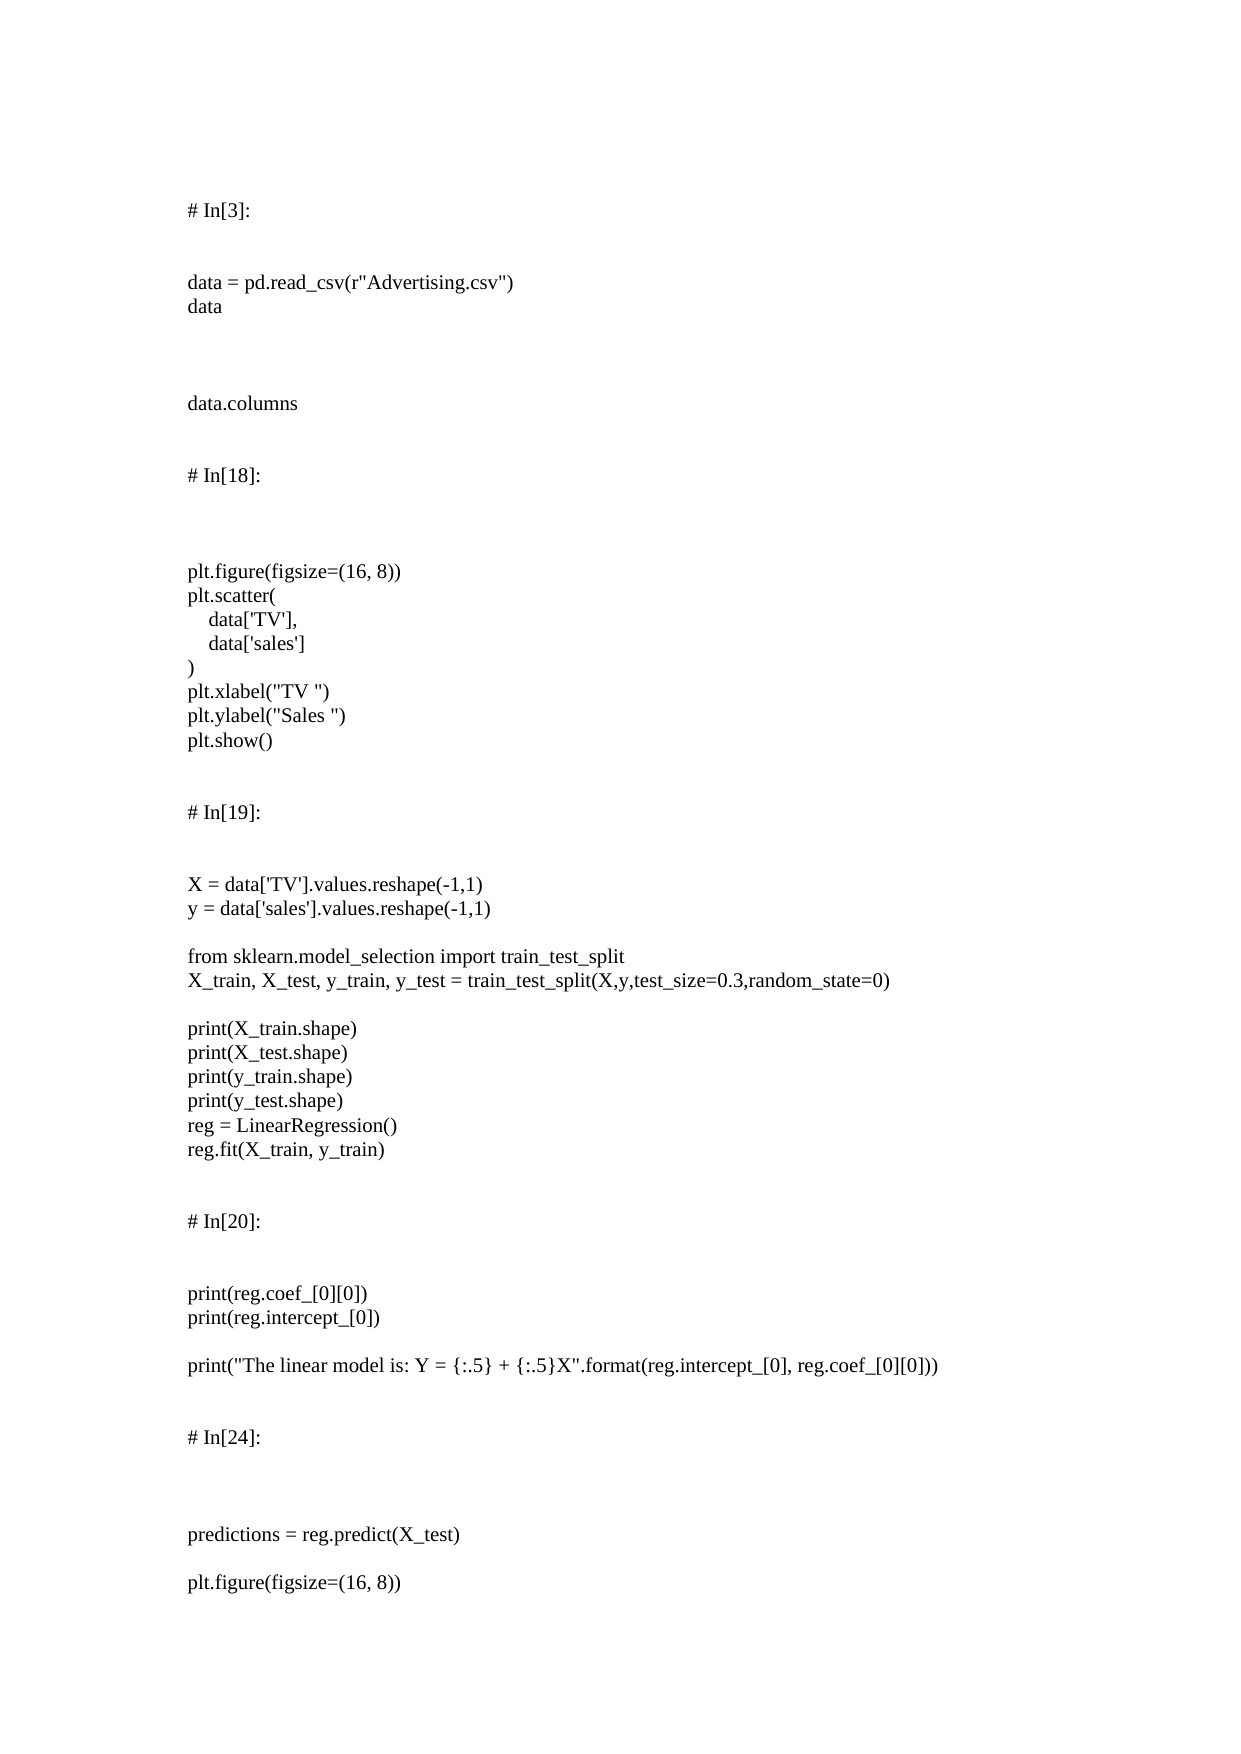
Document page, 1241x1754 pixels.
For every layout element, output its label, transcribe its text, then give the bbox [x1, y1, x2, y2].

text print(y_test.shape) [187, 1088, 1053, 1112]
text plt.show() [187, 727, 1053, 752]
text print(X_train.shape) [187, 1016, 1053, 1040]
text print(reg.intercept_[0]) [187, 1305, 1053, 1329]
text reg.fit(X_train, y_train) [187, 1137, 1053, 1161]
text plt.ylabel("Sales ") [187, 703, 1053, 727]
text # In[3]: [187, 198, 1053, 222]
text print(y_train.shape) [187, 1064, 1053, 1088]
text print(X_test.shape) [187, 1040, 1053, 1064]
text predictions = reg.predict(X_test) [187, 1522, 1053, 1546]
text plt.figure(figsize=(16, 8)) [187, 1570, 1053, 1594]
text data = pd.read_csv(r"Advertising.csv") [187, 270, 1053, 294]
text print("The linear model is: Y = {:.5} + {:.5}X".format(reg.intercept_[0], reg.coef_[0][0])) [187, 1353, 1053, 1377]
text print(reg.coef_[0][0]) [187, 1281, 1053, 1305]
text X_train, X_test, y_train, y_test = train_test_split(X,y,test_size=0.3,random_state=0) [187, 968, 1053, 992]
text y = data['sales'].values.reshape(-1,1) [187, 896, 1053, 920]
text X = data['TV'].values.reshape(-1,1) [187, 872, 1053, 896]
text data['sales'] [187, 631, 1053, 655]
text # In[24]: [187, 1425, 1053, 1449]
text data['TV'], [187, 607, 1053, 631]
text plt.figure(figsize=(16, 8)) [187, 559, 1053, 583]
text ) [187, 655, 1053, 679]
text # In[19]: [187, 800, 1053, 824]
text data.columns [187, 391, 1053, 415]
text reg = LinearRegression() [187, 1112, 1053, 1137]
text data [187, 294, 1053, 318]
text # In[18]: [187, 463, 1053, 487]
text plt.xlabel("TV ") [187, 679, 1053, 703]
text from sklearn.model_selection import train_test_split [187, 944, 1053, 968]
text # In[20]: [187, 1209, 1053, 1233]
text plt.scatter( [187, 583, 1053, 607]
